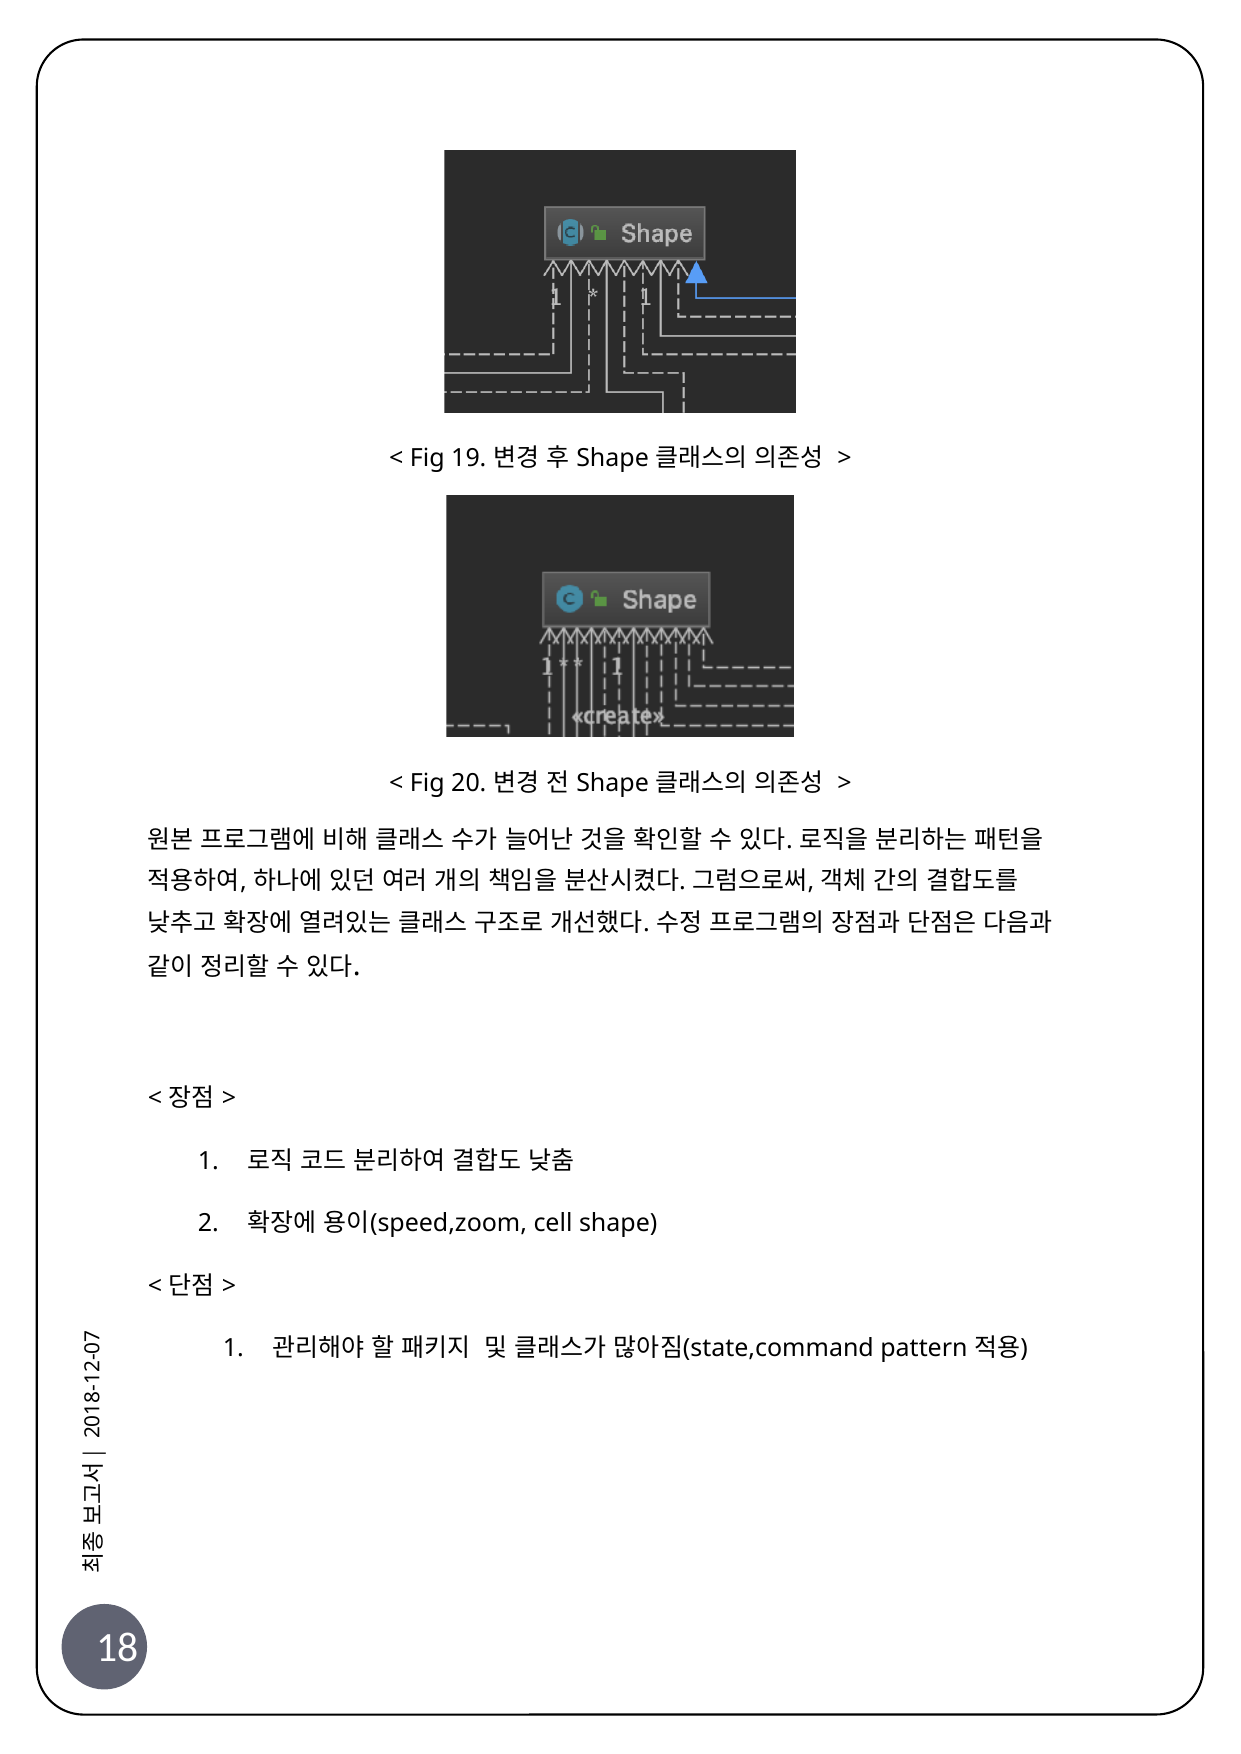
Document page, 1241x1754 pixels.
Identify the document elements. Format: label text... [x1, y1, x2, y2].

list 확장에 용이(speed,zoom, cell shape) [198, 1203, 1092, 1239]
list 로직 코드 분리하여 결합도 낮춤 [198, 1140, 1092, 1176]
text < 단점 > [148, 1265, 1092, 1301]
text < Fig 19. 변경 후 Shape 클래스의 의존성 > [148, 438, 1092, 474]
picture [444, 150, 796, 413]
text < Fig 20. 변경 전 Shape 클래스의 의존성 > [148, 762, 1092, 798]
text < 장점 > [148, 1078, 1092, 1114]
picture [446, 495, 794, 737]
text 원본 프로그램에 비해 클래스 수가 늘어난 것을 확인할 수 있다. 로직을 분리하는 패턴을 적용하여, 하나에 있던 여러 개의 책임을 분산시켰다. 그럼으로써, 객체 간의 결합도를 낮추고 확장에 열려있는 클래스 구조로 개선했다. 수정 프로그램의 장점과 단점은 다음과 같이 정리할 수 있다. [148, 819, 1092, 984]
list 관리해야 할 패키지 및 클래스가 많아짐(state,command pattern 적용) [223, 1328, 1092, 1364]
